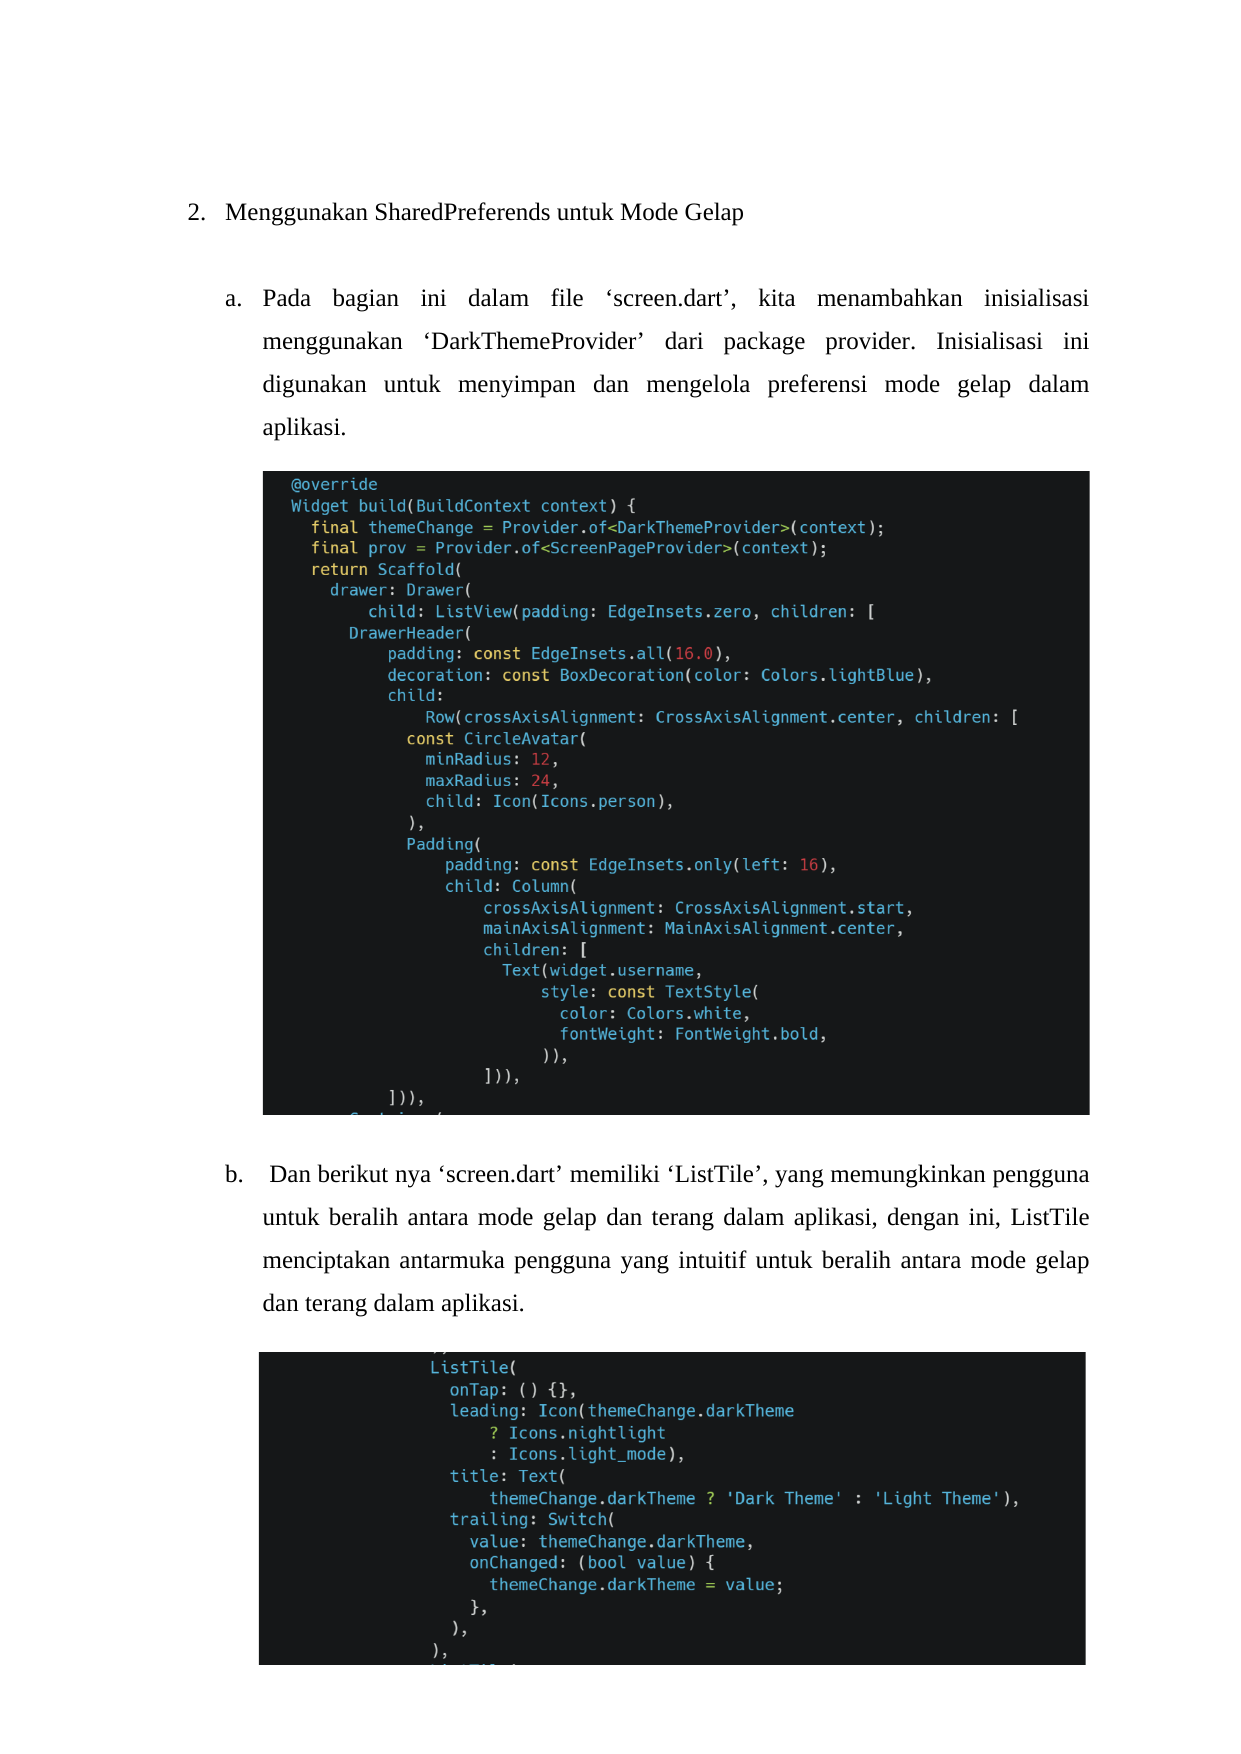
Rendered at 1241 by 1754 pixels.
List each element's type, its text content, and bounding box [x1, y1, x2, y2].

picture [258, 1352, 1086, 1665]
picture [262, 471, 1090, 1115]
list Pada bagian ini dalam file ‘screen.dart’, kita menambahkan inisialisasi menggunakan ‘DarkThemeProvider’ dari package provider. Inisialisasi ini digunakan untuk menyimpan dan mengelola preferensi mode gelap dalam aplikasi. [225, 283, 1090, 441]
list Menggunakan SharedPreferends untuk Mode Gelap [187, 197, 1090, 226]
list Dan berikut nya ‘screen.dart’ memiliki ‘ListTile’, yang memungkinkan pengguna untuk beralih antara mode gelap dan terang dalam aplikasi, dengan ini, ListTile menciptakan antarmuka pengguna yang intuitif untuk beralih antara mode gelap dan terang dalam aplikasi. [225, 1159, 1090, 1317]
